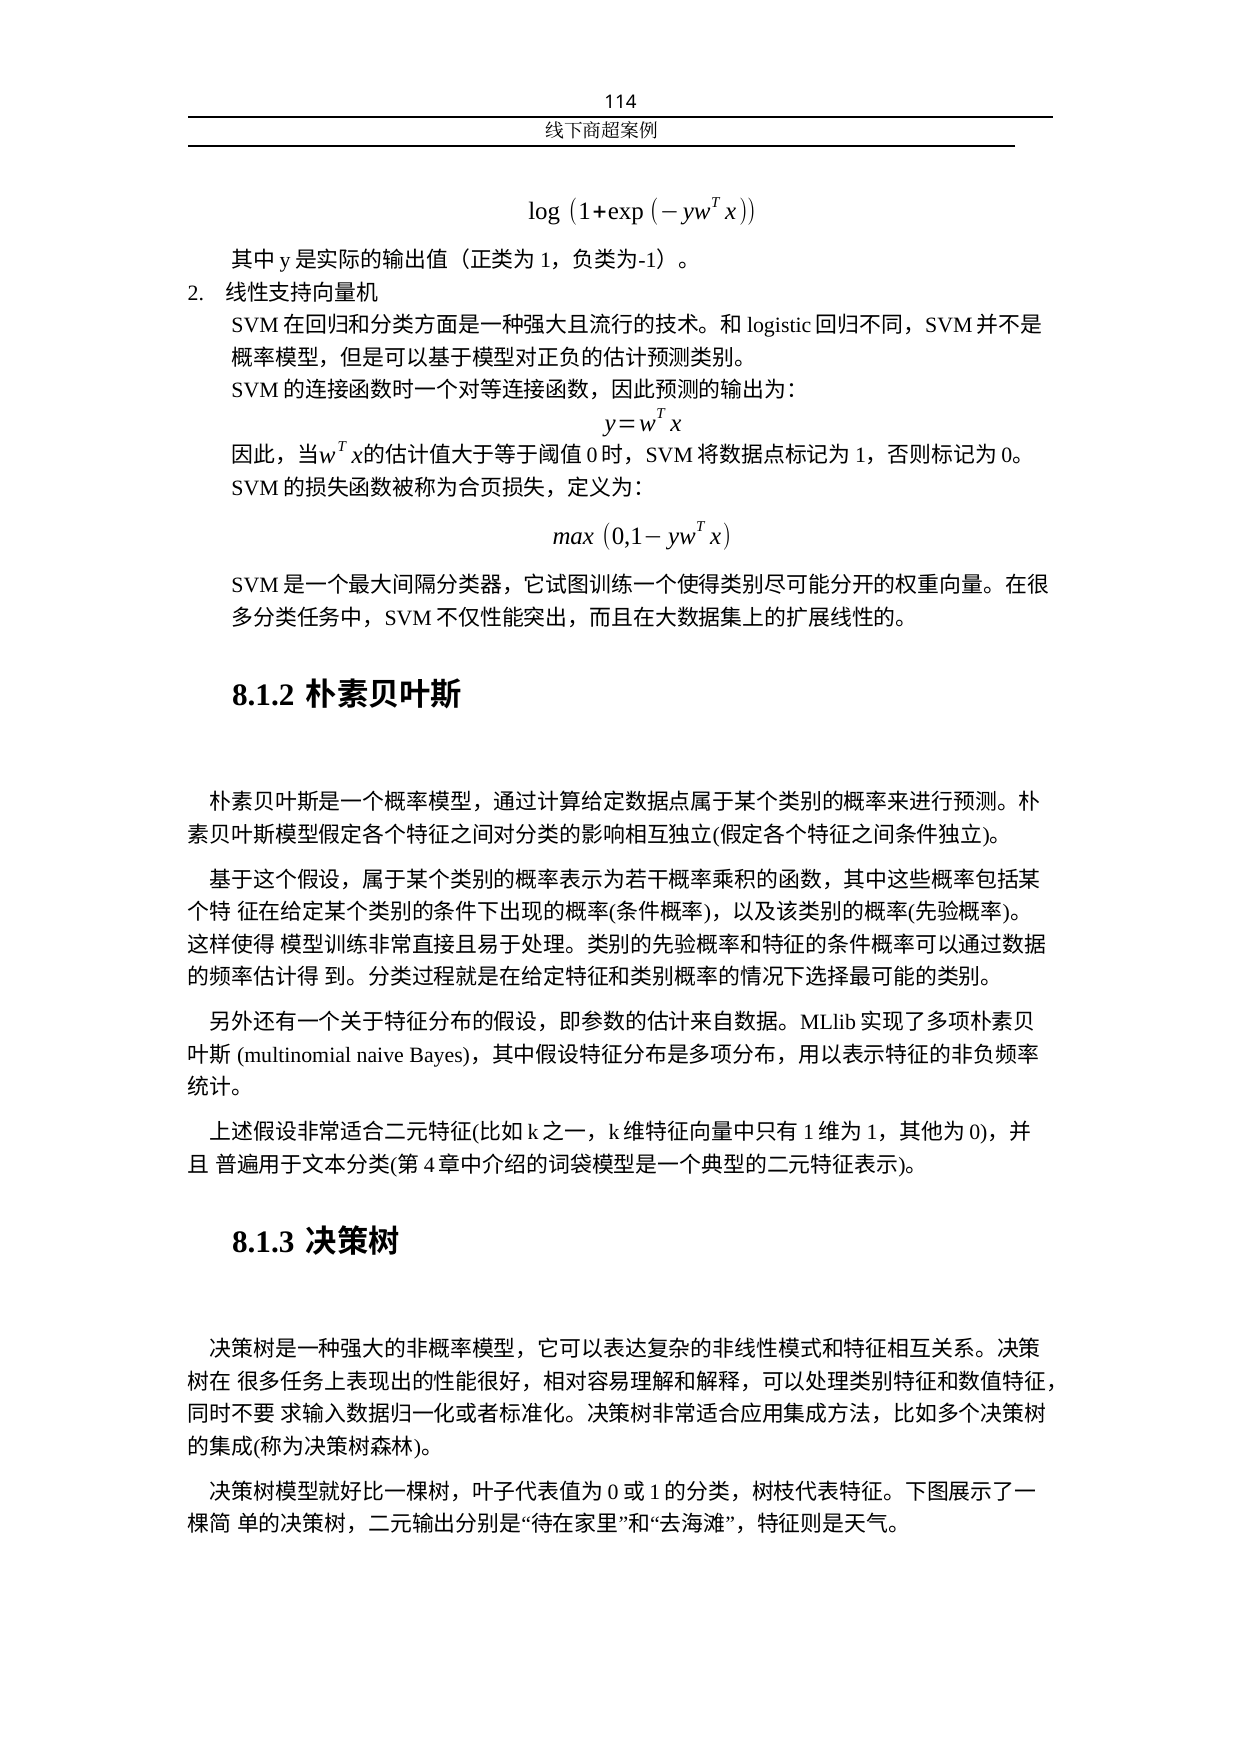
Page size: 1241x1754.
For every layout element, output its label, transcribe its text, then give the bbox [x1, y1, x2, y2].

list SVM在回归和分类方面是一种强大且流行的技术。和logistic回归不同，SVM并不是概率模型，但是可以基于模型对正负的估计预测类别。 [231, 307, 1053, 372]
text 另外还有一个关于特征分布的假设，即参数的估计来自数据。MLlib实现了多项朴素贝叶斯 (multinomial naive Bayes)，其中假设特征分布是多项分布，用以表示特征的非负频率统计。 [187, 1004, 1053, 1101]
subtitle 决策树 [232, 1206, 1053, 1271]
subtitle 朴素贝叶斯 [232, 659, 1053, 724]
text 朴素贝叶斯是一个概率模型，通过计算给定数据点属于某个类别的概率来进行预测。朴素贝叶斯模型假定各个特征之间对分类的影响相互独立(假定各个特征之间条件独立)。 [187, 784, 1053, 849]
list 线性支持向量机 [187, 274, 1053, 307]
text 决策树是一种强大的非概率模型，它可以表达复杂的非线性模式和特征相互关系。决策树在 很多任务上表现出的性能很好，相对容易理解和解释，可以处理类别特征和数值特征，同时不要 求输入数据归一化或者标准化。决策树非常适合应用集成方法，比如多个决策树的集成(称为决策树森林)。 [187, 1331, 1053, 1461]
list 其中y是实际的输出值（正类为1，负类为-1）。 [231, 242, 1053, 274]
list SVM的连接函数时一个对等连接函数，因此预测的输出为： [231, 372, 1053, 404]
text 基于这个假设，属于某个类别的概率表示为若干概率乘积的函数，其中这些概率包括某个特 征在给定某个类别的条件下出现的概率(条件概率)，以及该类别的概率(先验概率)。这样使得 模型训练非常直接且易于处理。类别的先验概率和特征的条件概率可以通过数据的频率估计得 到。分类过程就是在给定特征和类别概率的情况下选择最可能的类别。 [187, 861, 1053, 991]
list SVM是一个最大间隔分类器，它试图训练一个使得类别尽可能分开的权重向量。在很多分类任务中，SVM不仅性能突出，而且在大数据集上的扩展线性的。 [231, 567, 1053, 632]
text 决策树模型就好比一棵树，叶子代表值为0或1的分类，树枝代表特征。下图展示了一棵简 单的决策树，二元输出分别是“待在家里”和“去海滩”，特征则是天气。 [187, 1473, 1053, 1538]
list SVM的损失函数被称为合页损失，定义为： [231, 469, 1053, 502]
text 上述假设非常适合二元特征(比如k之一，k维特征向量中只有1维为1，其他为0)，并且 普遍用于文本分类(第4章中介绍的词袋模型是一个典型的二元特征表示)。 [187, 1114, 1053, 1179]
list 因此，当的估计值大于等于阈值0时，SVM将数据点标记为1，否则标记为0。 [231, 437, 1053, 469]
